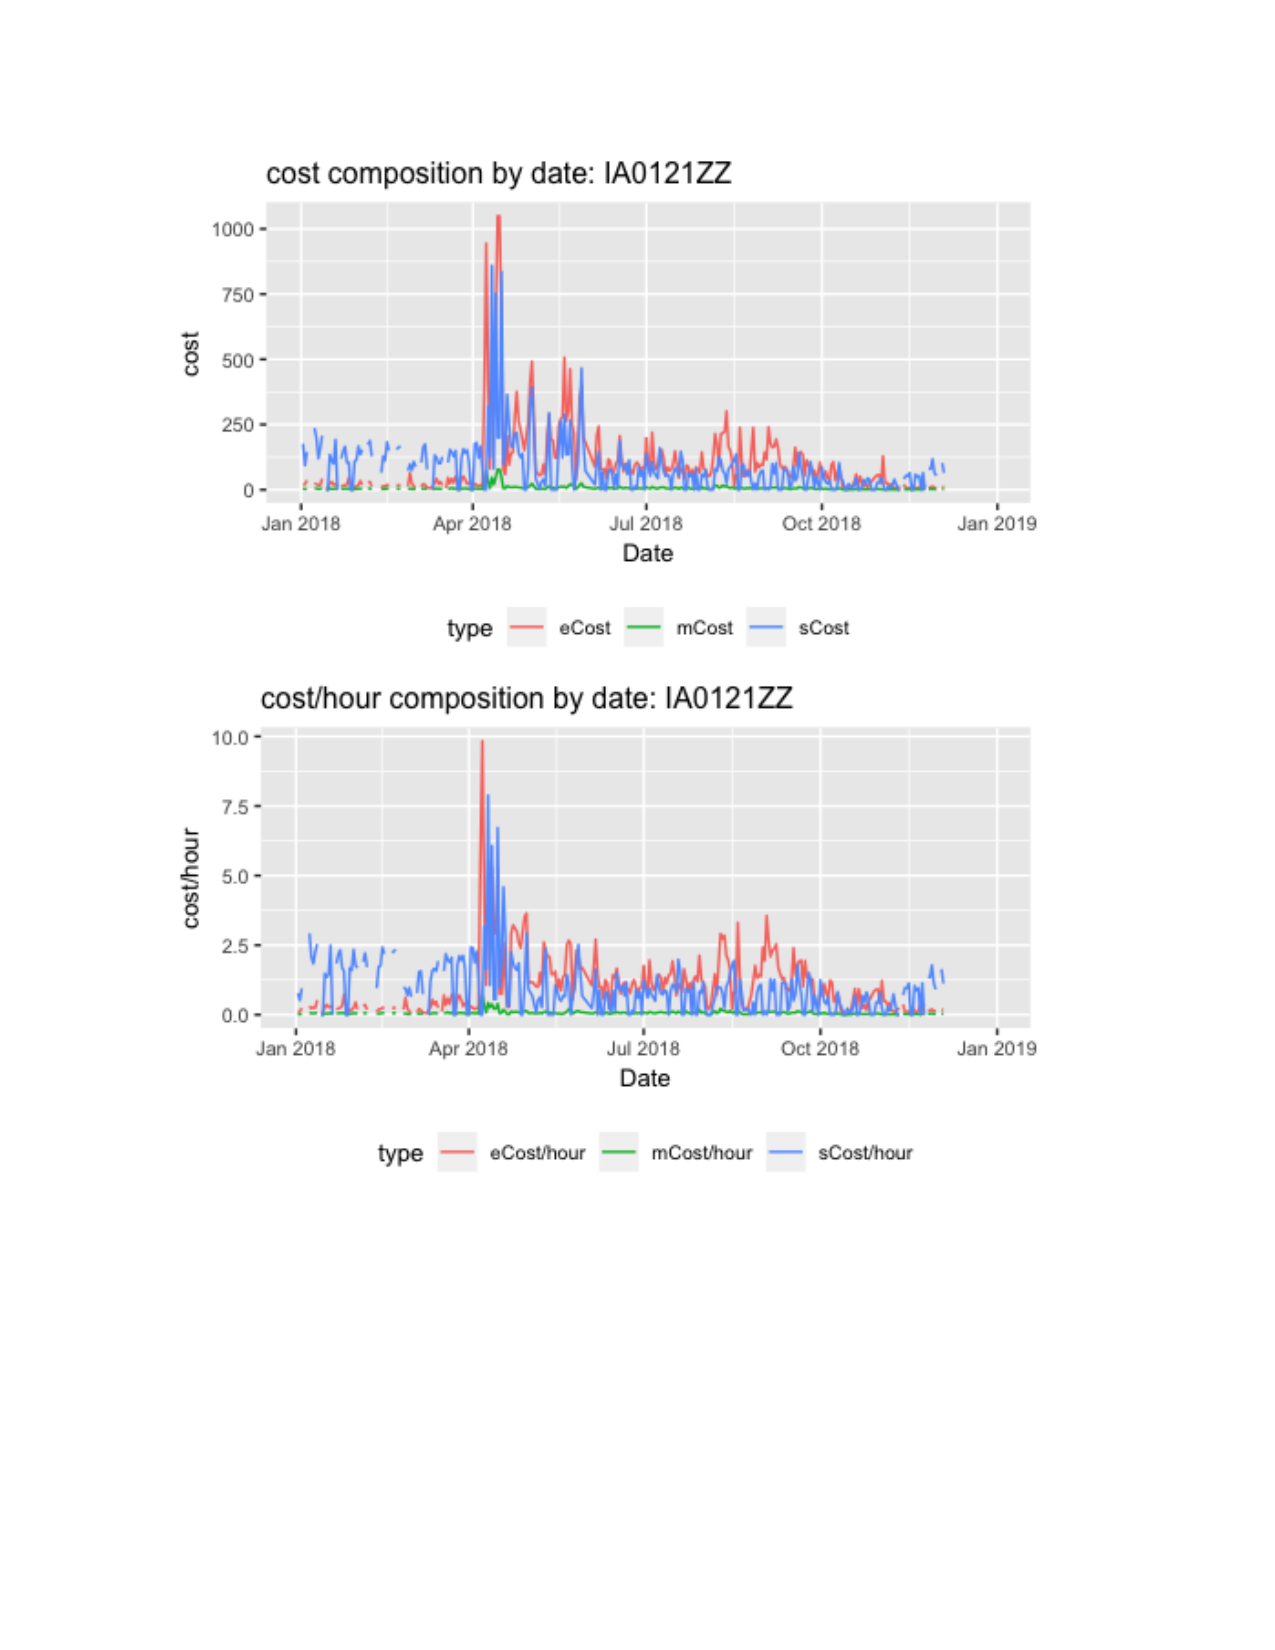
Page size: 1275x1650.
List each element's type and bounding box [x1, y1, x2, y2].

picture [168, 150, 1044, 1200]
